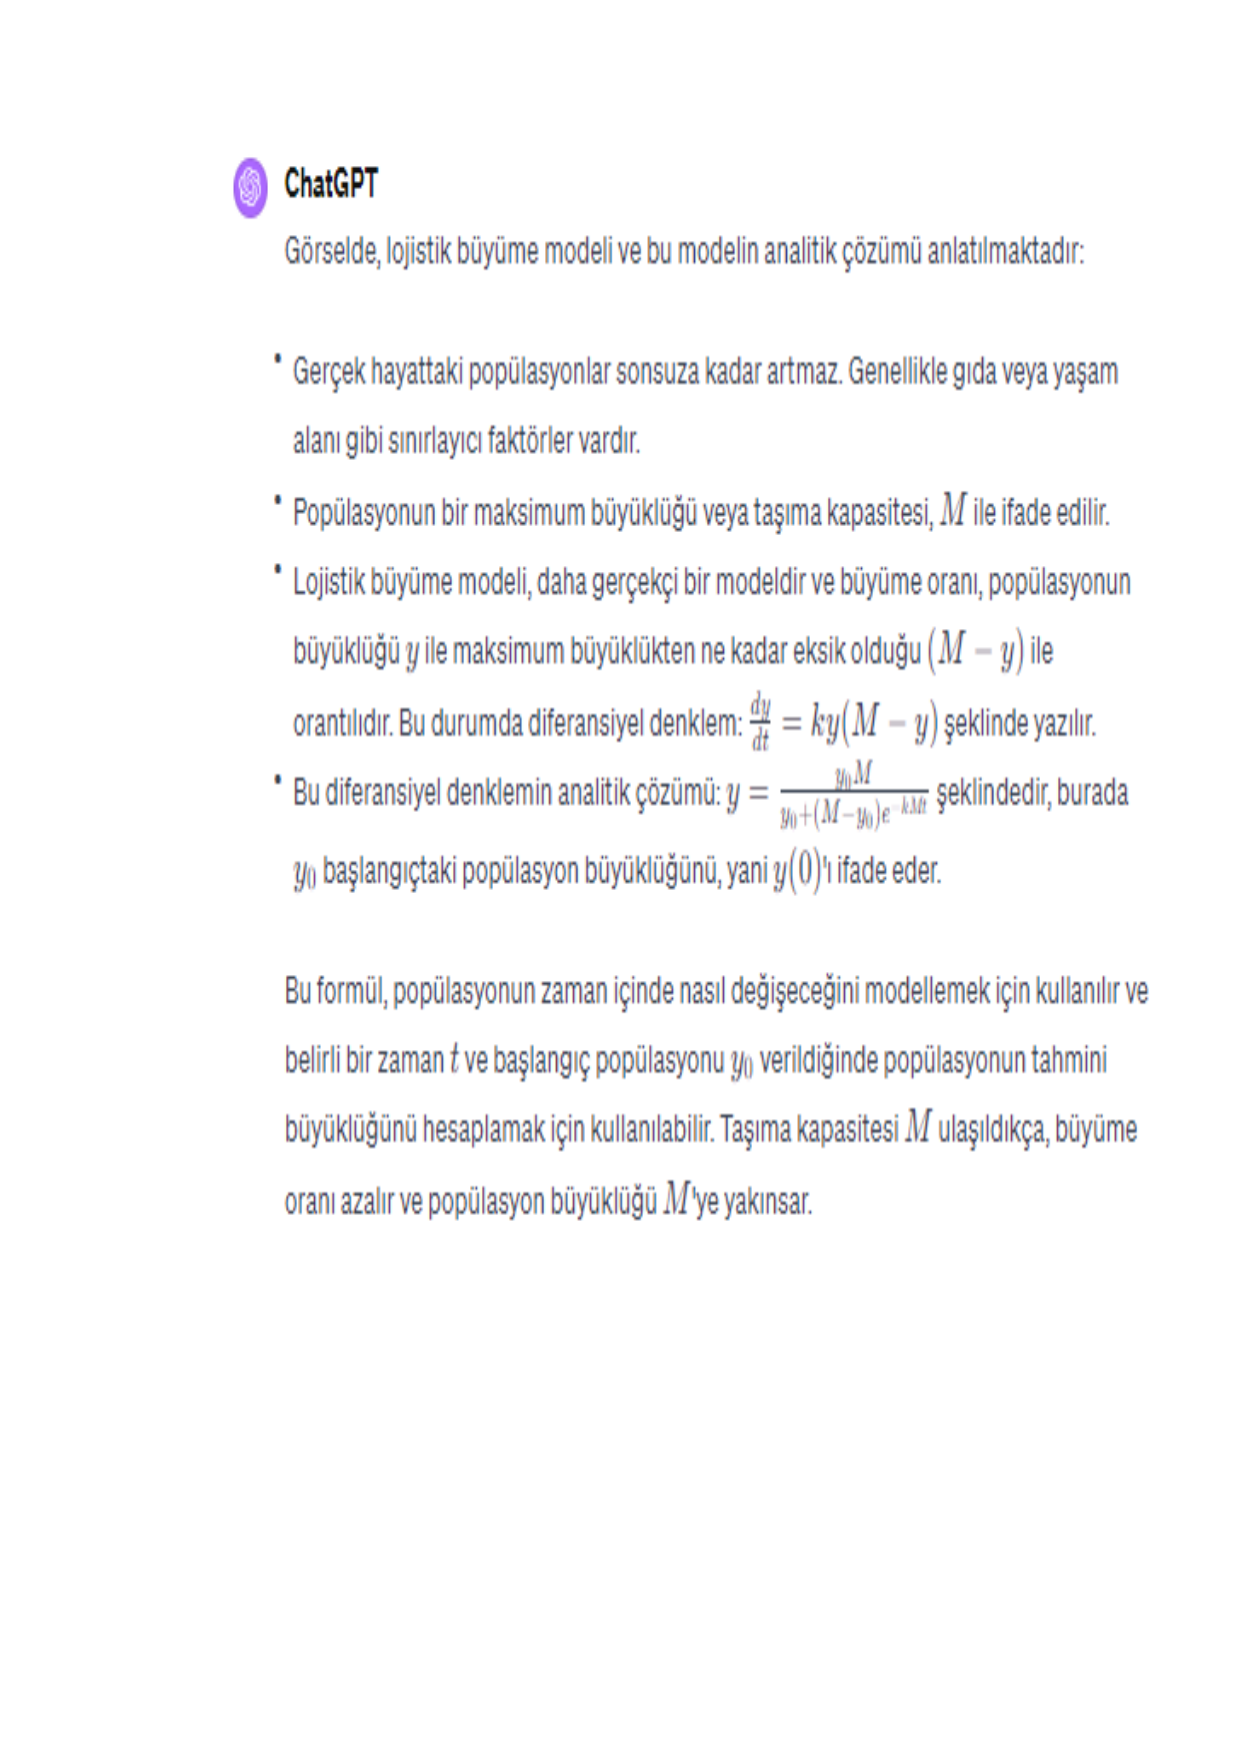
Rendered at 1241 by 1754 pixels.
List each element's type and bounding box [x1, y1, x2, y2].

picture [147, 147, 1178, 1317]
